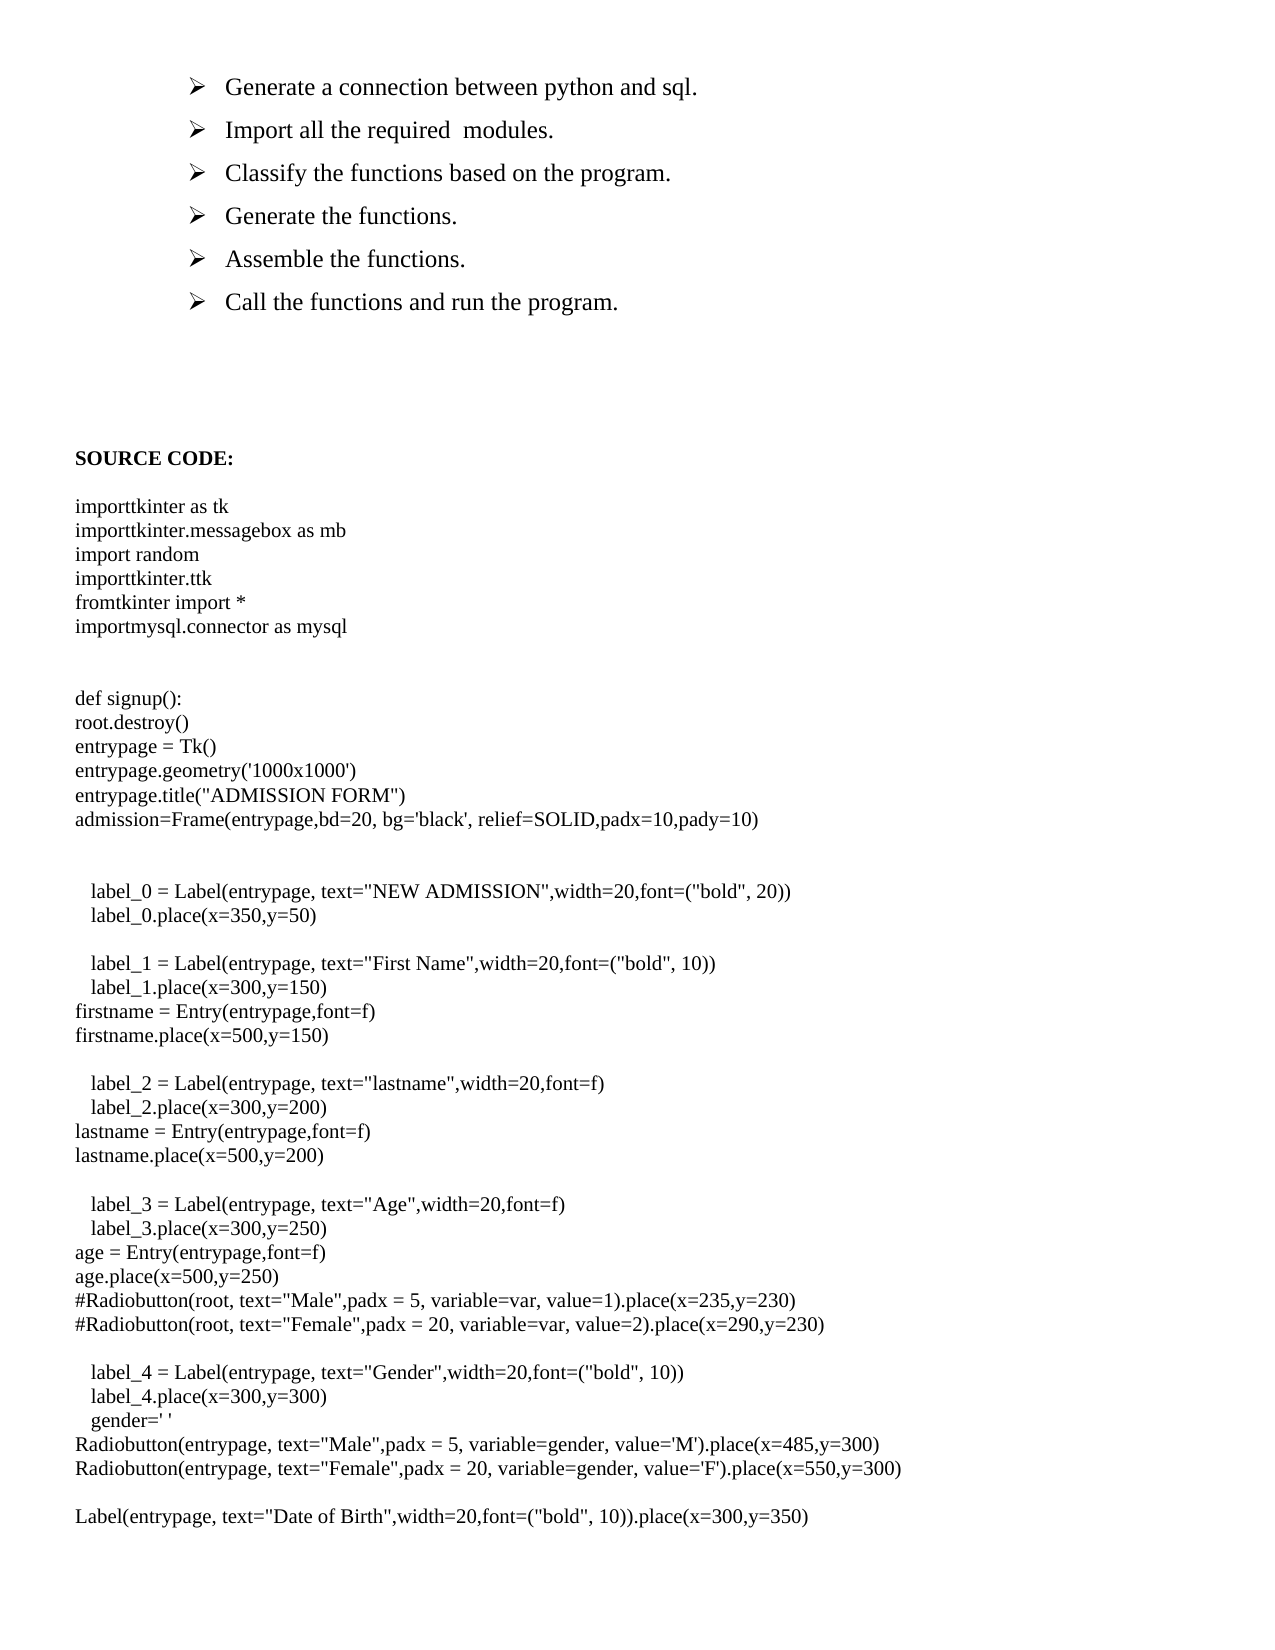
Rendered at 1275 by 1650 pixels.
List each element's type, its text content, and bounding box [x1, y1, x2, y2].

text Radiobutton(entrypage, text="Female",padx = 20, variable=gender, value='F').place(x=550,y=300) [75, 1456, 1237, 1480]
text lastname = Entry(entrypage,font=f) [75, 1119, 1237, 1143]
text importtkinter.ttk [75, 566, 1237, 590]
text label_2 = Label(entrypage, text="lastname",width=20,font=f) [75, 1071, 1237, 1095]
text entrypage.title("ADMISSION FORM") [75, 782, 1237, 807]
list Classify the functions based on the program. [187, 158, 1237, 187]
text SOURCE CODE: [75, 446, 1237, 470]
text admission=Frame(entrypage,bd=20, bg='black', relief=SOLID,padx=10,pady=10) [75, 807, 1237, 831]
list Assemble the functions. [187, 244, 1237, 273]
text age = Entry(entrypage,font=f) [75, 1240, 1237, 1264]
text def signup(): [75, 686, 1237, 710]
text firstname = Entry(entrypage,font=f) [75, 999, 1237, 1023]
text Label(entrypage, text="Date of Birth",width=20,font=("bold", 10)).place(x=300,y=350) [75, 1504, 1237, 1528]
list Generate the functions. [187, 201, 1237, 230]
text label_4.place(x=300,y=300) [75, 1384, 1237, 1408]
text label_3 = Label(entrypage, text="Age",width=20,font=f) [75, 1192, 1237, 1216]
text importmysql.connector as mysql [75, 614, 1237, 638]
text age.place(x=500,y=250) [75, 1264, 1237, 1288]
text root.destroy() [75, 710, 1237, 734]
text lastname.place(x=500,y=200) [75, 1143, 1237, 1167]
text label_1 = Label(entrypage, text="First Name",width=20,font=("bold", 10)) [75, 951, 1237, 975]
text importtkinter as tk [75, 494, 1237, 518]
text label_4 = Label(entrypage, text="Gender",width=20,font=("bold", 10)) [75, 1360, 1237, 1384]
text entrypage = Tk() [75, 734, 1237, 758]
text #Radiobutton(root, text="Female",padx = 20, variable=var, value=2).place(x=290,y=230) [75, 1312, 1237, 1336]
text Radiobutton(entrypage, text="Male",padx = 5, variable=gender, value='M').place(x=485,y=300) [75, 1432, 1237, 1456]
text label_0.place(x=350,y=50) [75, 903, 1237, 927]
text label_2.place(x=300,y=200) [75, 1095, 1237, 1119]
list Import all the required modules. [187, 115, 1237, 143]
text entrypage.geometry('1000x1000') [75, 758, 1237, 782]
list Call the functions and run the program. [187, 287, 1237, 316]
text #Radiobutton(root, text="Male",padx = 5, variable=var, value=1).place(x=235,y=230) [75, 1288, 1237, 1312]
text gender=' ' [75, 1408, 1237, 1432]
text importtkinter.messagebox as mb [75, 518, 1237, 542]
text fromtkinter import * [75, 590, 1237, 614]
text label_3.place(x=300,y=250) [75, 1216, 1237, 1240]
text import random [75, 542, 1237, 566]
text label_0 = Label(entrypage, text="NEW ADMISSION",width=20,font=("bold", 20)) [75, 879, 1237, 903]
list Generate a connection between python and sql. [187, 72, 1237, 100]
text firstname.place(x=500,y=150) [75, 1023, 1237, 1047]
text label_1.place(x=300,y=150) [75, 975, 1237, 999]
